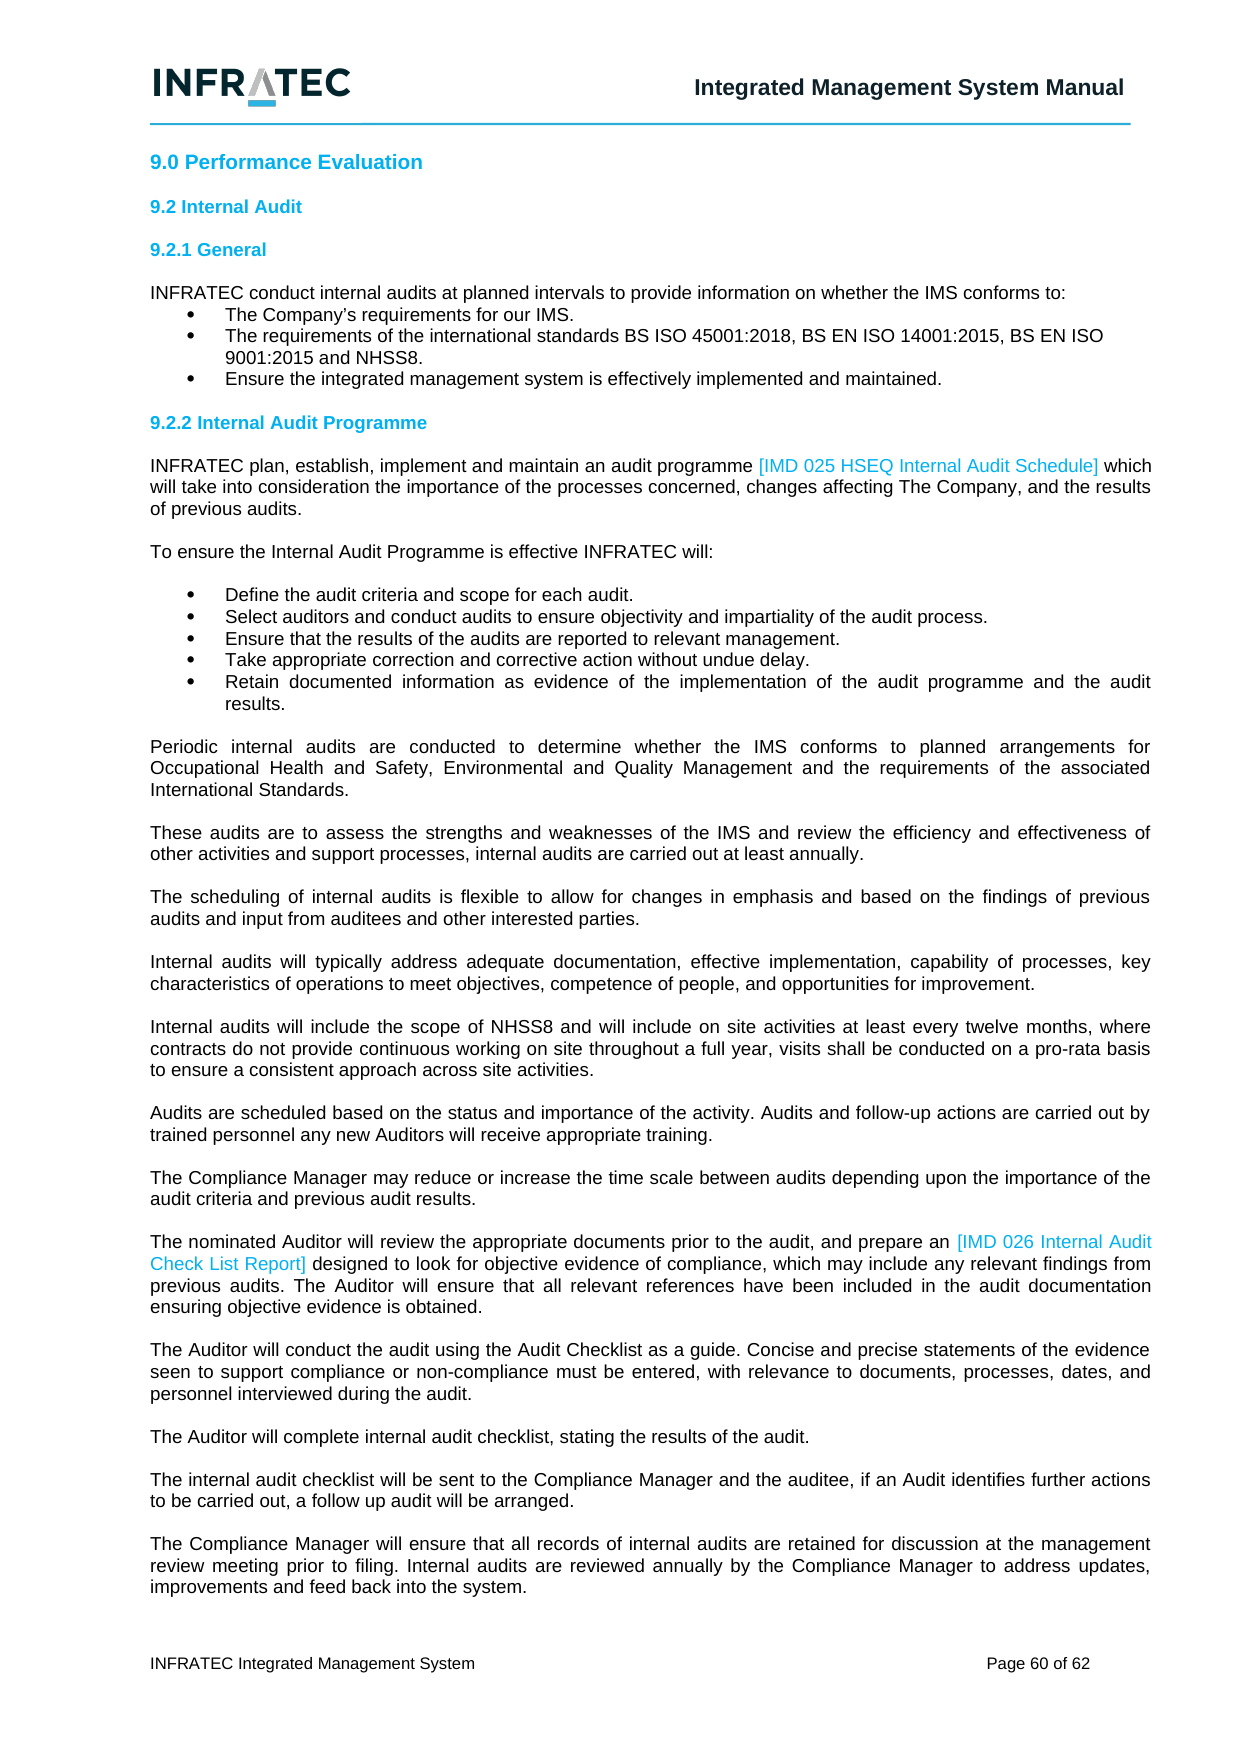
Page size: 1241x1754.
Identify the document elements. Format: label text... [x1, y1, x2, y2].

text The internal audit checklist will be sent to the Compliance Manager and the auditee, if an Audit identifies further actions to be carried out, a follow up audit will be arranged. [150, 1468, 1152, 1512]
text Internal audits will include the scope of NHSS8 and will include on site activities at least every twelve months, where contracts do not provide continuous working on site throughout a full year, visits shall be conducted on a pro-rata basis to ensure a consistent approach across site activities. [150, 1016, 1152, 1080]
text The scheduling of internal audits is flexible to allow for changes in emphasis and based on the findings of previous audits and input from auditees and other interested parties. [150, 886, 1152, 929]
list The Company’s requirements for our IMS. [187, 303, 1152, 325]
list Ensure the integrated management system is effectively implemented and maintained. [187, 368, 1152, 390]
picture [759, 458, 763, 476]
text To ensure the Internal Audit Programme is effective INFRATEC will: [150, 541, 1152, 562]
list Define the audit criteria and scope for each audit. [187, 584, 1152, 606]
text These audits are to assess the strengths and weaknesses of the IMS and review the efficiency and effectiveness of other activities and support processes, internal audits are carried out at least annually. [150, 822, 1152, 865]
text The nominated Auditor will review the appropriate documents prior to the audit, and prepare an [IMD 026 Internal Audit Check List Report] designed to look for objective evidence of compliance, which may include any relevant findings from previous audits. The Auditor will ensure that all relevant references have been included in the audit documentation ensuring objective evidence is obtained. [150, 1231, 1152, 1318]
text Internal audits will typically address adequate documentation, effective implementation, capability of processes, key characteristics of operations to meet objectives, competence of people, and opportunities for improvement. [150, 951, 1152, 994]
list Ensure that the results of the audits are reported to relevant management. [187, 627, 1152, 649]
list Select auditors and conduct audits to ensure objectivity and impartiality of the audit process. [187, 606, 1152, 627]
list The requirements of the international standards BS ISO 45001:2018, BS EN ISO 14001:2015, BS EN ISO 9001:2015 and NHSS8. [187, 325, 1152, 368]
text INFRATEC plan, establish, implement and maintain an audit programme [IMD 025 HSEQ Internal Audit Schedule] which will take into consideration the importance of the processes concerned, changes affecting The Company, and the results of previous audits. [150, 454, 1152, 519]
text 9.0 Performance Evaluation [150, 150, 1152, 174]
text INFRATEC conduct internal audits at planned intervals to provide information on whether the IMS conforms to: [150, 282, 1152, 303]
text 9.2.1 General [150, 239, 1152, 260]
text The Auditor will complete internal audit checklist, stating the results of the audit. [150, 1425, 1152, 1447]
text 9.2.2 Internal Audit Programme [150, 411, 1152, 433]
text Audits are scheduled based on the status and importance of the activity. Audits and follow-up actions are carried out by trained personnel any new Auditors will receive appropriate training. [150, 1102, 1152, 1145]
text Periodic internal audits are conducted to determine whether the IMS conforms to planned arrangements for Occupational Health and Safety, Environmental and Quality Management and the requirements of the associated International Standards. [150, 735, 1152, 800]
list Retain documented information as evidence of the implementation of the audit programme and the audit results. [187, 671, 1152, 714]
text The Compliance Manager may reduce or increase the time scale between audits depending upon the importance of the audit criteria and previous audit results. [150, 1167, 1152, 1210]
text 9.2 Internal Audit [150, 196, 1152, 217]
text The Auditor will conduct the audit using the Audit Checklist as a guide. Concise and precise statements of the evidence seen to support compliance or non-compliance must be entered, with relevance to documents, processes, dates, and personnel interviewed during the audit. [150, 1339, 1152, 1404]
text The Compliance Manager will ensure that all records of internal audits are retained for discussion at the management review meeting prior to filing. Internal audits are reviewed annually by the Compliance Manager to address updates, improvements and feed back into the system. [150, 1533, 1152, 1598]
list Take appropriate correction and corrective action without undue delay. [187, 649, 1152, 671]
